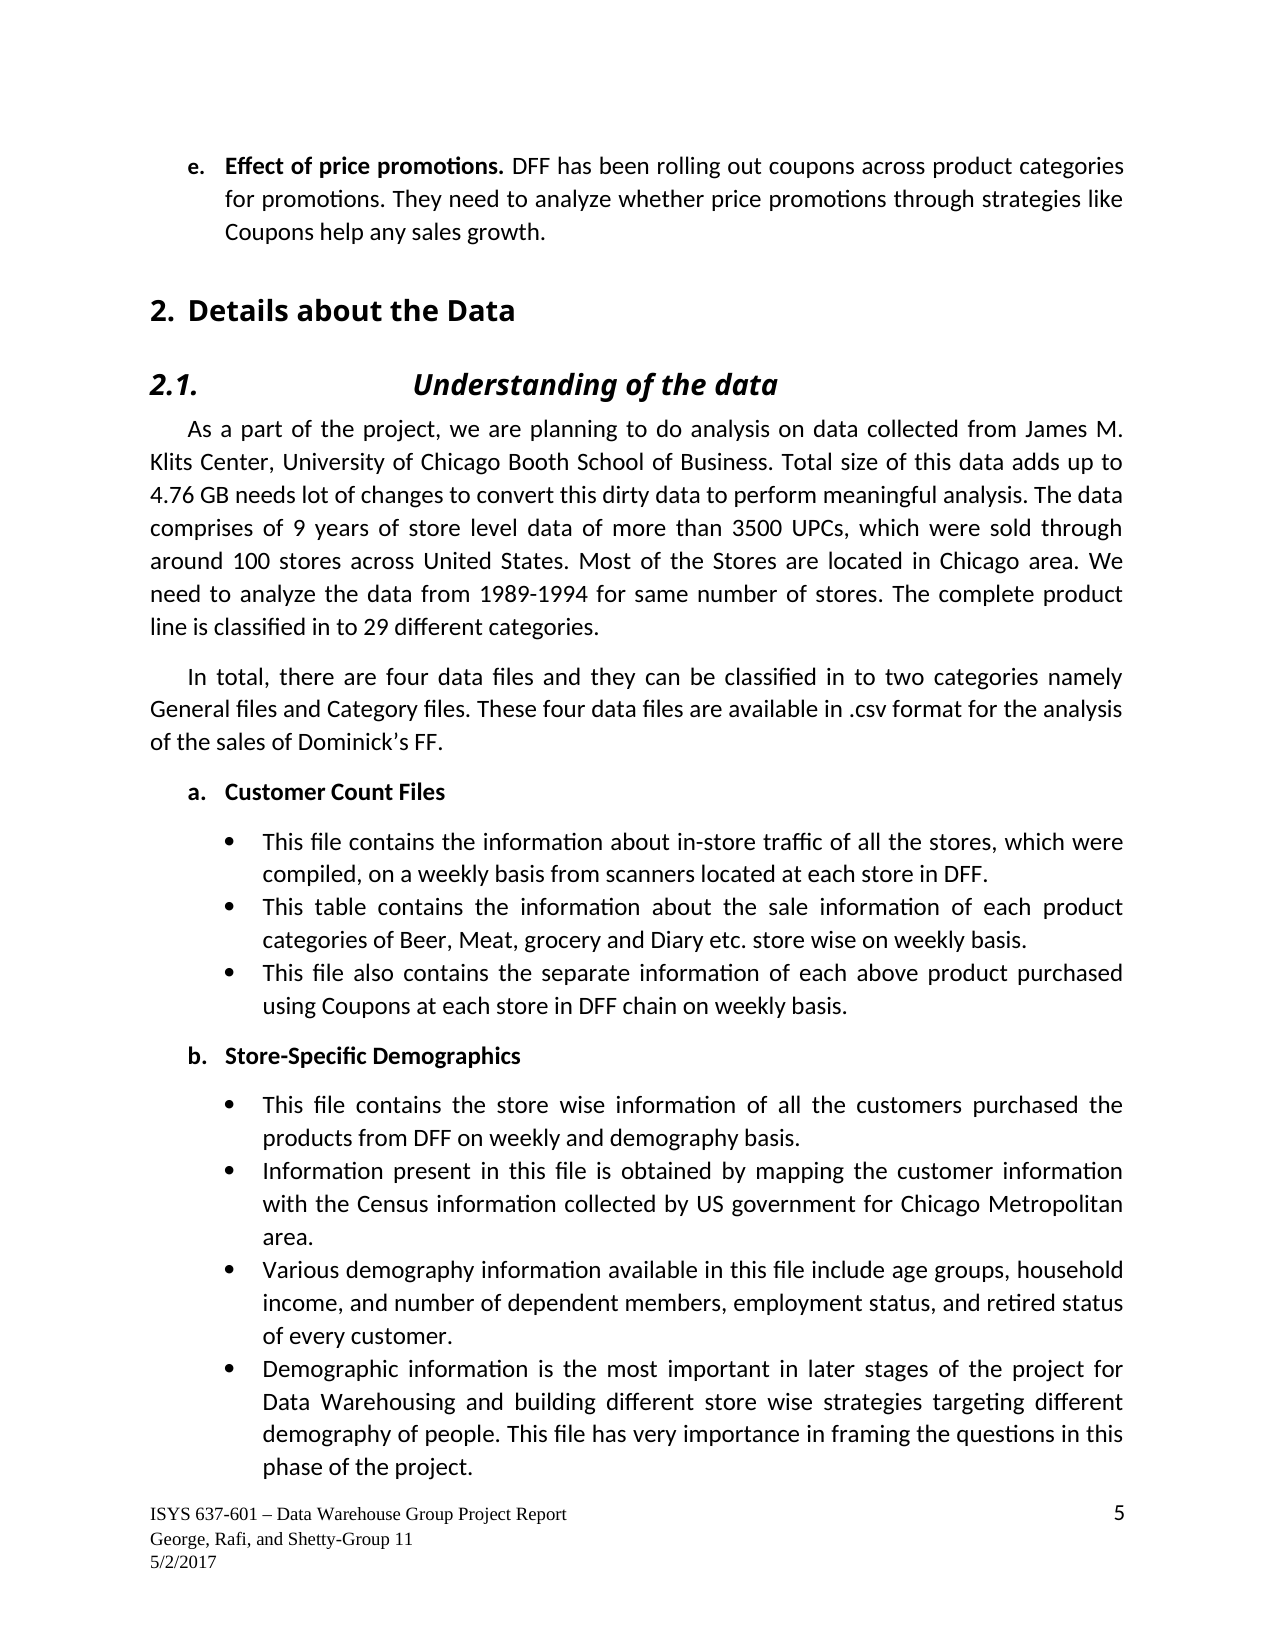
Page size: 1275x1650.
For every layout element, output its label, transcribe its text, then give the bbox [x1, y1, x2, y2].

list Demographic information is the most important in later stages of the project for Data Warehousing and building different store wise strategies targeting different demography of people. This file has very importance in framing the questions in this phase of the project. [225, 1353, 1125, 1482]
list Information present in this file is obtained by mapping the customer information with the Census information collected by US government for Chicago Metropolitan area. [225, 1155, 1125, 1252]
subtitle Understanding of the data [150, 364, 1125, 404]
text In total, there are four data files and they can be classified in to two categories namely General files and Category files. These four data files are available in .csv format for the analysis of the sales of Dominick’s FF. [150, 661, 1125, 757]
subtitle Details about the Data [150, 290, 1125, 330]
list Store-Specific Demographics [187, 1040, 1125, 1070]
list This file contains the information about in-store traffic of all the stores, which were compiled, on a weekly basis from scanners located at each store in DFF. [225, 826, 1125, 889]
list This file contains the store wise information of all the customers purchased the products from DFF on weekly and demography basis. [225, 1089, 1125, 1153]
list Customer Count Files [187, 776, 1125, 807]
list Various demography information available in this file include age groups, household income, and number of dependent members, employment status, and retired status of every customer. [225, 1254, 1125, 1350]
text As a part of the project, we are planning to do analysis on data collected from James M. Klits Center, University of Chicago Booth School of Business. Total size of this data adds up to 4.76 GB needs lot of changes to convert this dirty data to perform meaningful analysis. The data comprises of 9 years of store level data of more than 3500 UPCs, which were sold through around 100 stores across United States. Most of the Stores are located in Chicago area. We need to analyze the data from 1989-1994 for same number of stores. The complete product line is classified in to 29 different categories. [150, 413, 1125, 642]
list This file also contains the separate information of each above product purchased using Coupons at each store in DFF chain on weekly basis. [225, 957, 1125, 1021]
list Effect of price promotions. DFF has been rolling out coupons across product categories for promotions. They need to analyze whether price promotions through strategies like Coupons help any sales growth. [187, 150, 1125, 246]
list This table contains the information about the sale information of each product categories of Beer, Meat, grocery and Diary etc. store wise on weekly basis. [225, 891, 1125, 955]
